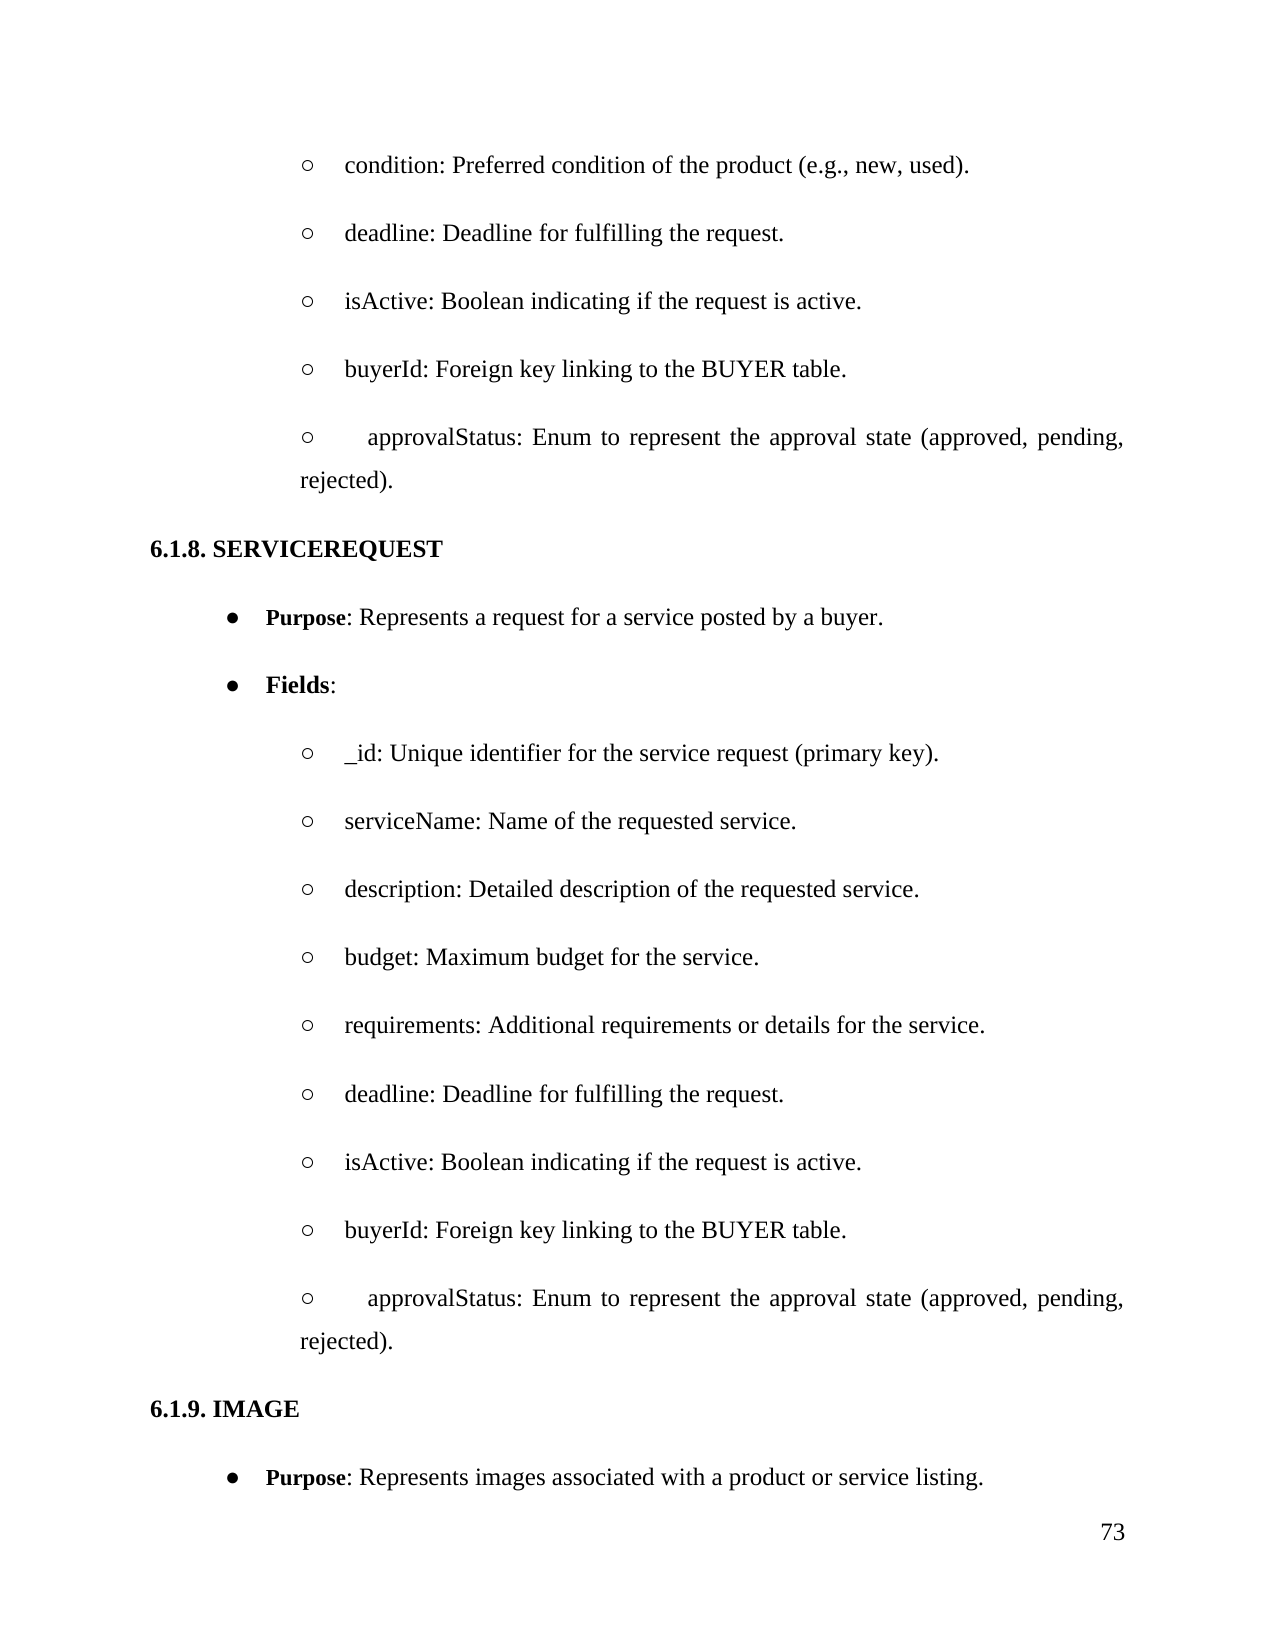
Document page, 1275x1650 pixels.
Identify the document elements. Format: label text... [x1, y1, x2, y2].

text ○ budget: Maximum budget for the service. [300, 942, 1125, 971]
text ○ buyerId: Foreign key linking to the BUYER table. [300, 1215, 1125, 1244]
text ○ deadline: Deadline for fulfilling the request. [300, 1079, 1125, 1107]
text ○ isActive: Boolean indicating if the request is active. [300, 286, 1125, 315]
text ○ description: Detailed description of the requested service. [300, 874, 1125, 903]
text 6.1.8. SERVICEREQUEST [150, 534, 1125, 562]
text ○ requirements: Additional requirements or details for the service. [300, 1011, 1125, 1039]
text ● Purpose: Represents a request for a service posted by a buyer. [225, 602, 1125, 631]
text ● Fields: [225, 670, 1125, 699]
text ○ approvalStatus: Enum to represent the approval state (approved, pending, rejected). [300, 1283, 1125, 1355]
text ● Purpose: Represents images associated with a product or service listing. [225, 1462, 1125, 1491]
text ○ deadline: Deadline for fulfilling the request. [300, 218, 1125, 247]
text ○ approvalStatus: Enum to represent the approval state (approved, pending, rejected). [300, 422, 1125, 494]
text ○ isActive: Boolean indicating if the request is active. [300, 1147, 1125, 1176]
text ○ buyerId: Foreign key linking to the BUYER table. [300, 354, 1125, 383]
text ○ serviceName: Name of the requested service. [300, 806, 1125, 835]
text 6.1.9. IMAGE [150, 1394, 1125, 1423]
text ○ condition: Preferred condition of the product (e.g., new, used). [300, 150, 1125, 179]
text ○ _id: Unique identifier for the service request (primary key). [300, 738, 1125, 767]
